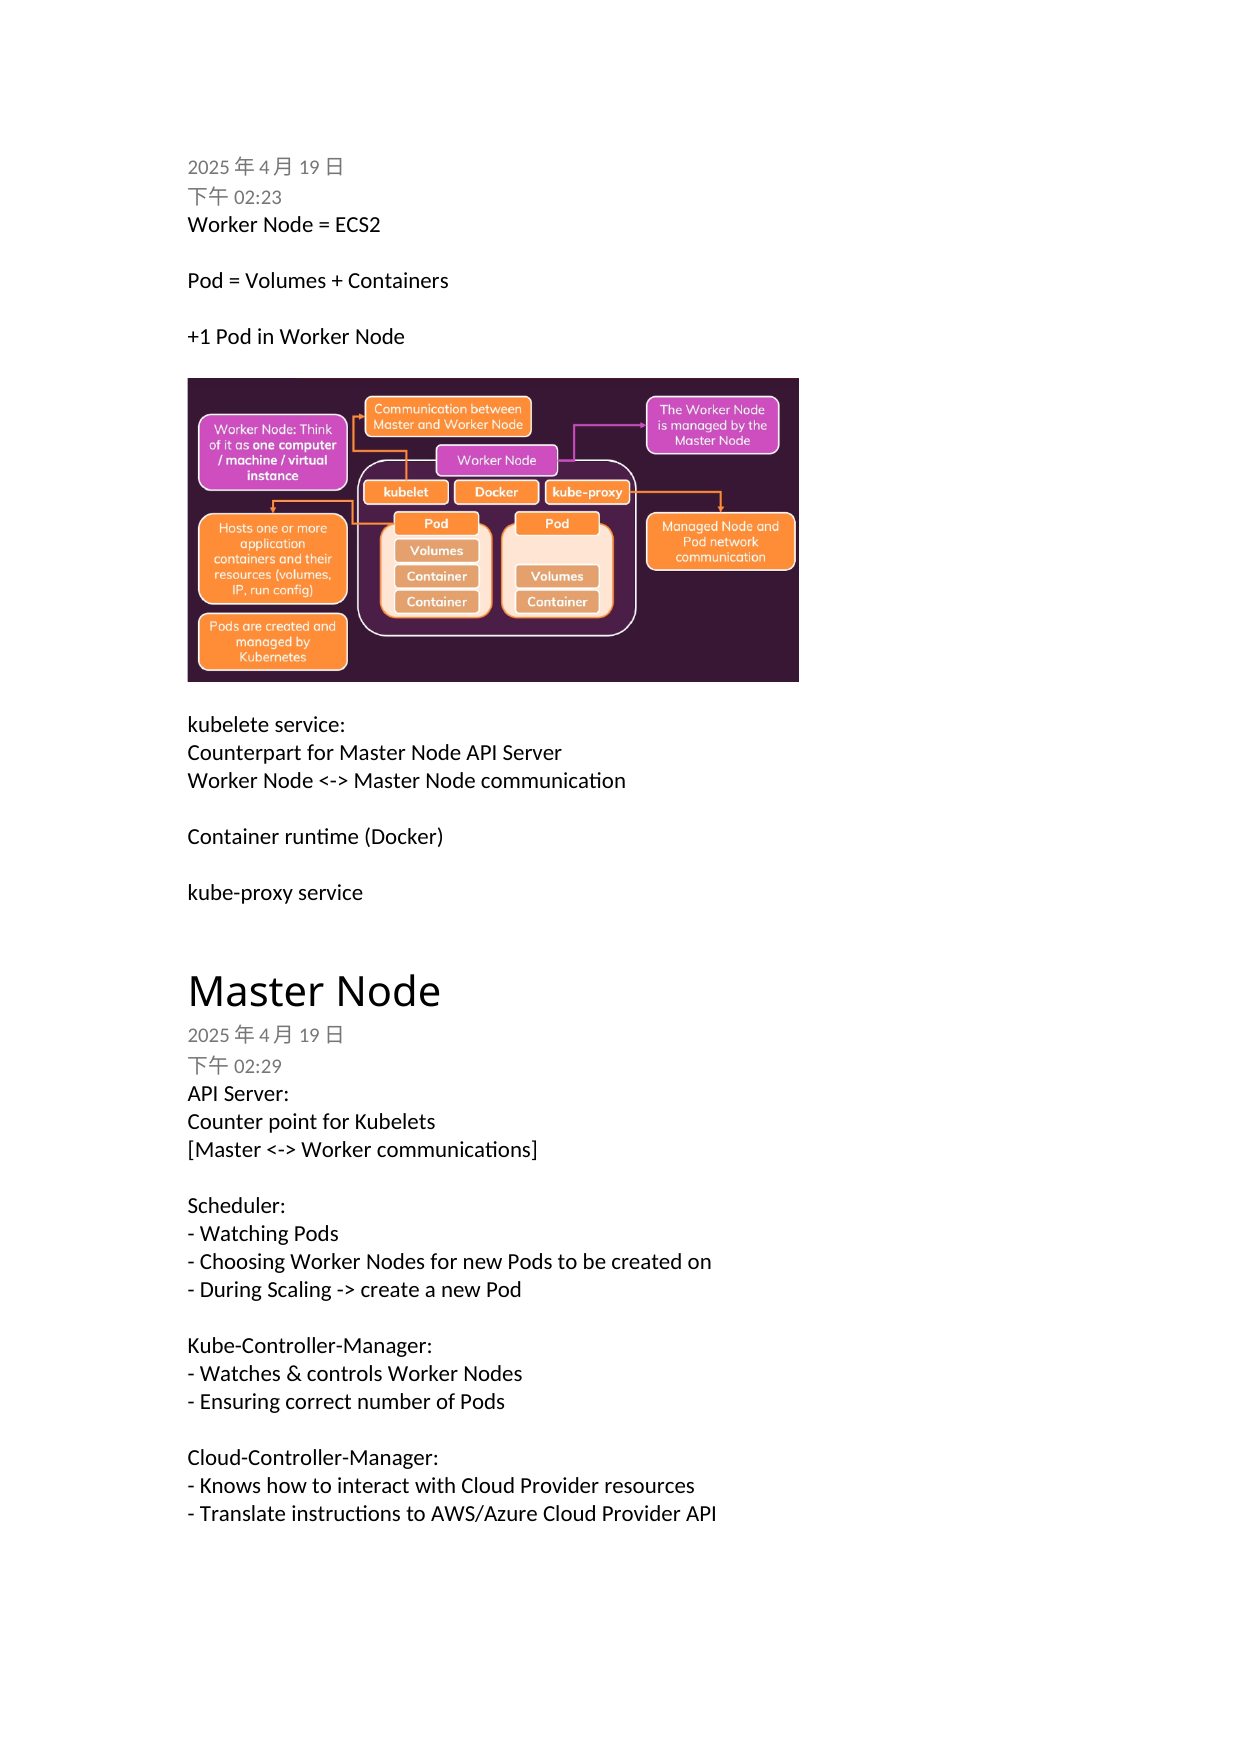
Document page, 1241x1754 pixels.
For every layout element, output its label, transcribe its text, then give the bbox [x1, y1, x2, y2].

text - Choosing Worker Nodes for new Pods to be created on [187, 1247, 1053, 1275]
text Pod = Volumes + Containers [187, 266, 1053, 294]
text Worker Node <-> Master Node communication [187, 766, 1053, 794]
text - Translate instructions to AWS/Azure Cloud Provider API [187, 1499, 1053, 1527]
text Worker Node = ECS2 [187, 210, 1053, 238]
text - Ensuring correct number of Pods [187, 1387, 1053, 1415]
text - Knows how to interact with Cloud Provider resources [187, 1471, 1053, 1499]
text kubelete service: [187, 710, 1053, 738]
text 下午 02:23 [187, 180, 1053, 210]
text Scheduler: [187, 1191, 1053, 1219]
text 2025年4月19日 [187, 150, 1053, 180]
picture [187, 378, 799, 682]
text Master Node [187, 962, 1053, 1019]
text Kube-Controller-Manager: [187, 1331, 1053, 1359]
text - Watches & controls Worker Nodes [187, 1359, 1053, 1387]
text Container runtime (Docker) [187, 822, 1053, 850]
text Counter point for Kubelets [187, 1107, 1053, 1135]
text API Server: [187, 1079, 1053, 1107]
text kube-proxy service [187, 878, 1053, 906]
text Counterpart for Master Node API Server [187, 738, 1053, 766]
text 2025年4月19日 [187, 1019, 1053, 1049]
text +1 Pod in Worker Node [187, 322, 1053, 351]
text - Watching Pods [187, 1219, 1053, 1247]
text [Master <-> Worker communications] [187, 1135, 1053, 1163]
text Cloud-Controller-Manager: [187, 1443, 1053, 1471]
text 下午 02:29 [187, 1049, 1053, 1079]
text - During Scaling -> create a new Pod [187, 1275, 1053, 1303]
